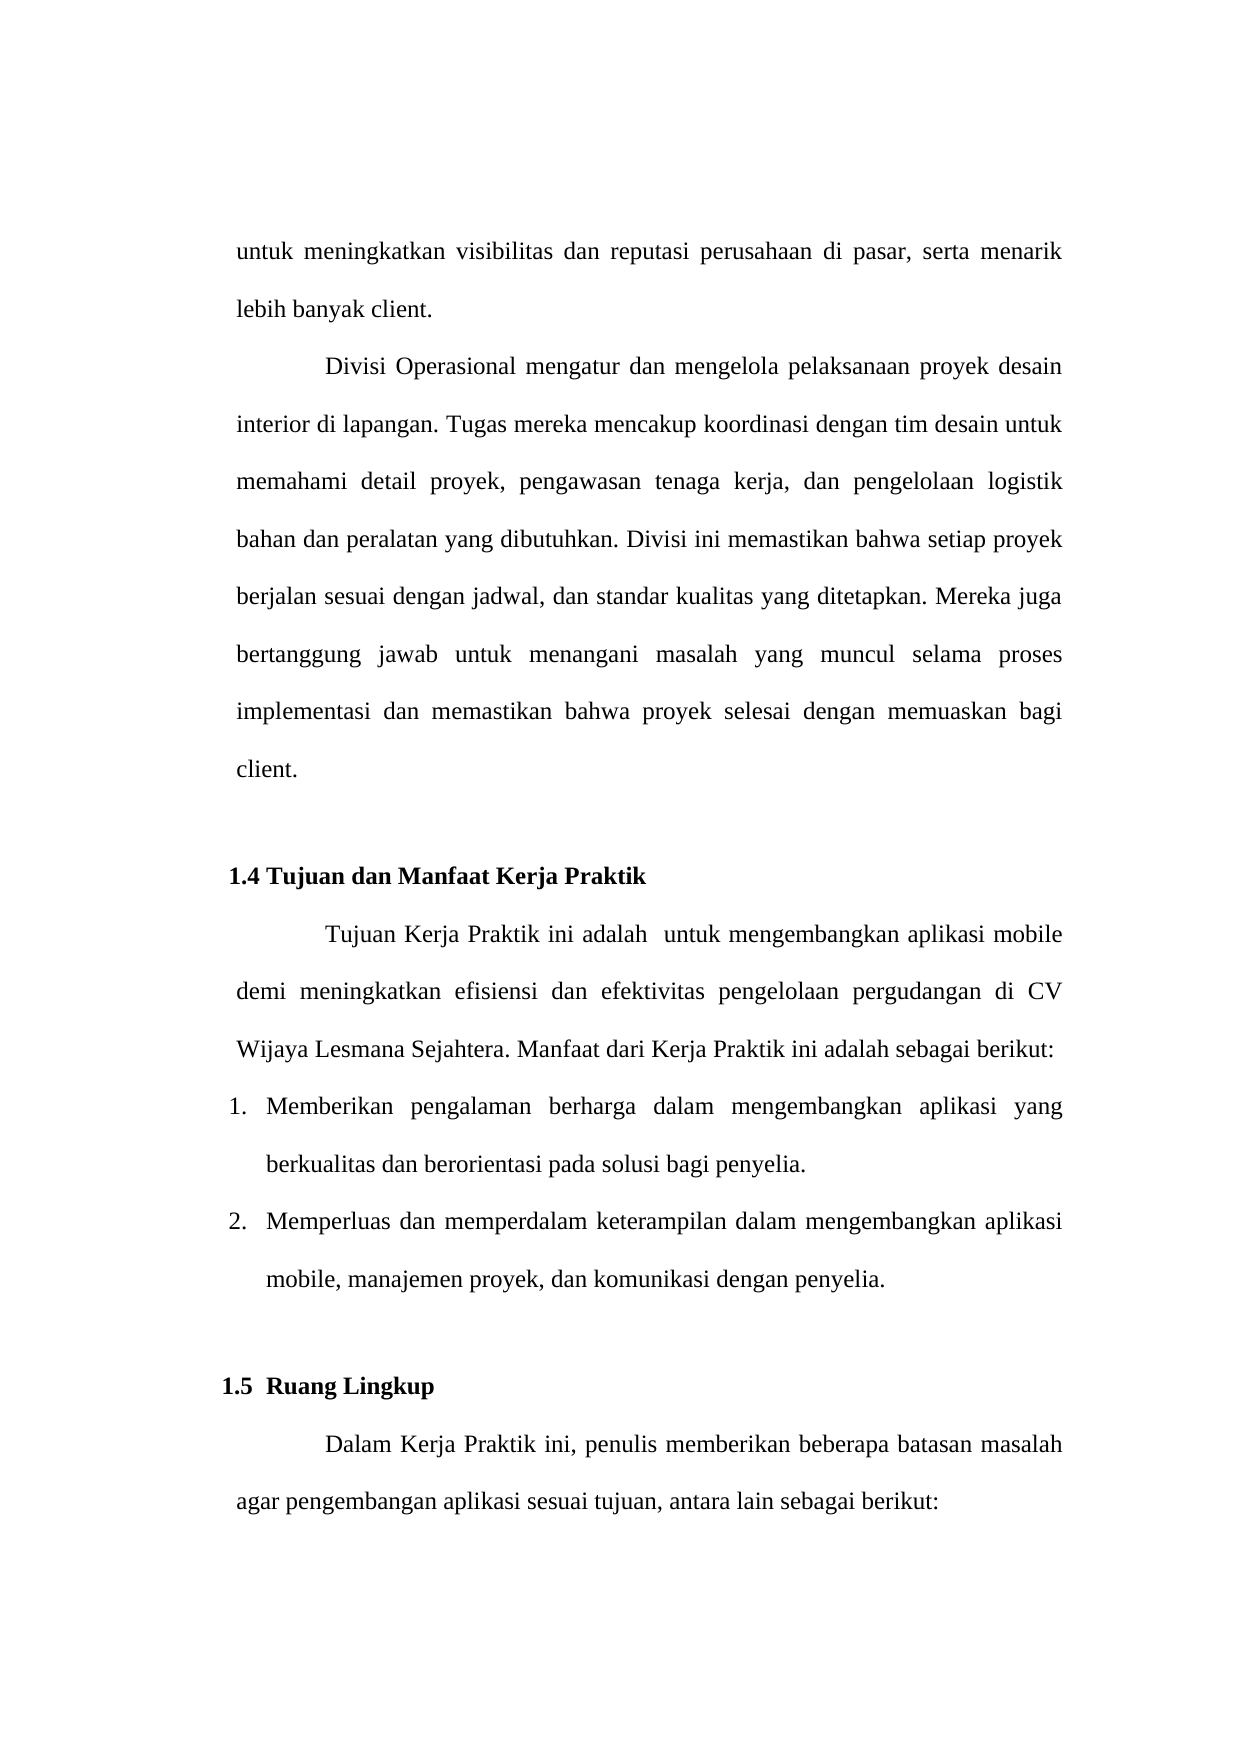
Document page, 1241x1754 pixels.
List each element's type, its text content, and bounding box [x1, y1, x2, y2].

subtitle Ruang Lingkup [221, 1371, 1063, 1400]
list Memperluas dan memperdalam keterampilan dalam mengembangkan aplikasi mobile, manajemen proyek, dan komunikasi dengan penyelia. [228, 1206, 1063, 1292]
subtitle Tujuan dan Manfaat Kerja Praktik [228, 861, 1063, 890]
list Memberikan pengalaman berharga dalam mengembangkan aplikasi yang berkualitas dan berorientasi pada solusi bagi penyelia. [228, 1091, 1063, 1177]
text Dalam Kerja Praktik ini, penulis memberikan beberapa batasan masalah agar pengembangan aplikasi sesuai tujuan, antara lain sebagai berikut: [236, 1429, 1063, 1515]
text Tujuan Kerja Praktik ini adalah untuk mengembangkan aplikasi mobile demi meningkatkan efisiensi dan efektivitas pengelolaan pergudangan di CV Wijaya Lesmana Sejahtera. Manfaat dari Kerja Praktik ini adalah sebagai berikut: [236, 919, 1063, 1062]
text Divisi Operasional mengatur dan mengelola pelaksanaan proyek desain interior di lapangan. Tugas mereka mencakup koordinasi dengan tim desain untuk memahami detail proyek, pengawasan tenaga kerja, dan pengelolaan logistik bahan dan peralatan yang dibutuhkan. Divisi ini memastikan bahwa setiap proyek berjalan sesuai dengan jadwal, dan standar kualitas yang ditetapkan. Mereka juga bertanggung jawab untuk menangani masalah yang muncul selama proses implementasi dan memastikan bahwa proyek selesai dengan memuaskan bagi client. [236, 351, 1063, 782]
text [236, 236, 1063, 322]
